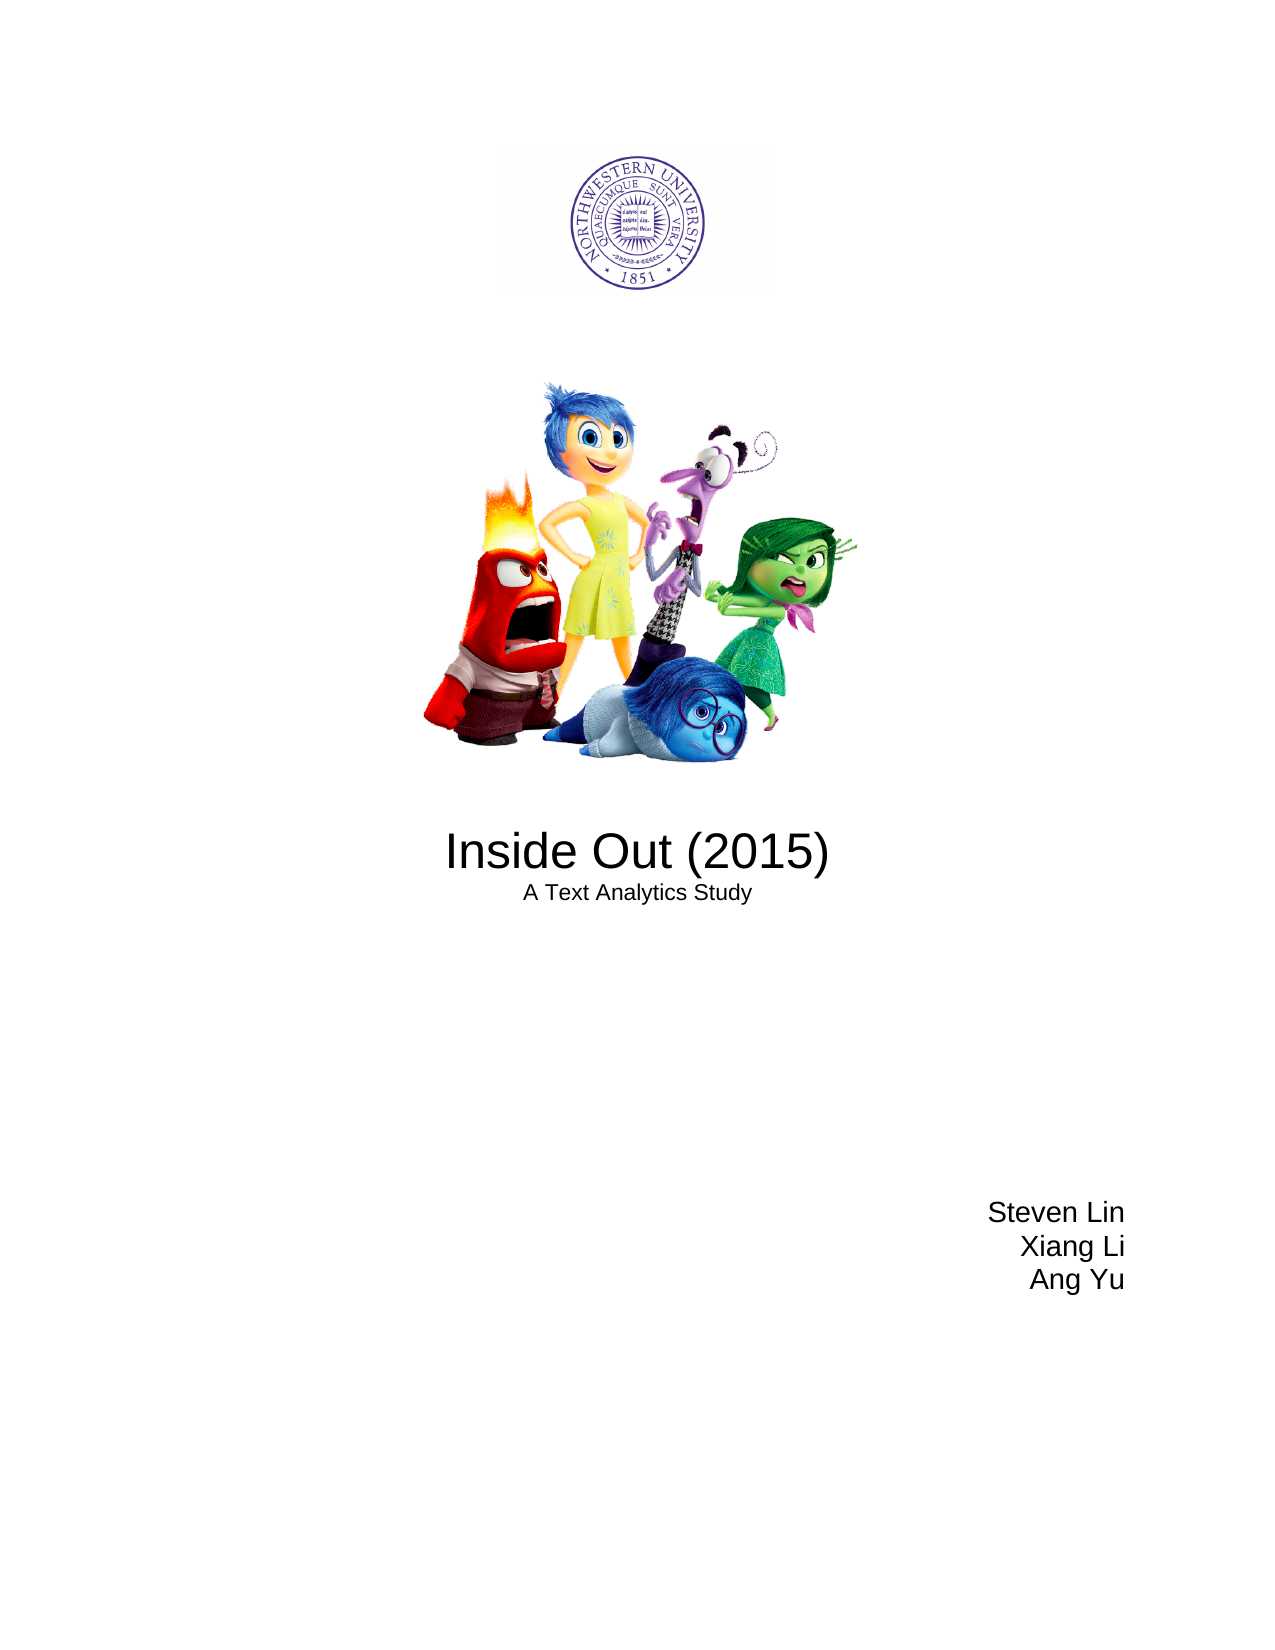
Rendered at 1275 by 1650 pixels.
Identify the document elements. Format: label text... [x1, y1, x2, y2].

text Inside Out (2015) [150, 821, 1125, 879]
text A Text Analytics Study [150, 879, 1125, 905]
text Steven Lin [600, 1195, 1125, 1229]
picture [412, 378, 863, 769]
text Ang Yu [600, 1262, 1125, 1296]
picture [499, 150, 776, 296]
text Xiang Li [150, 1229, 1125, 1262]
